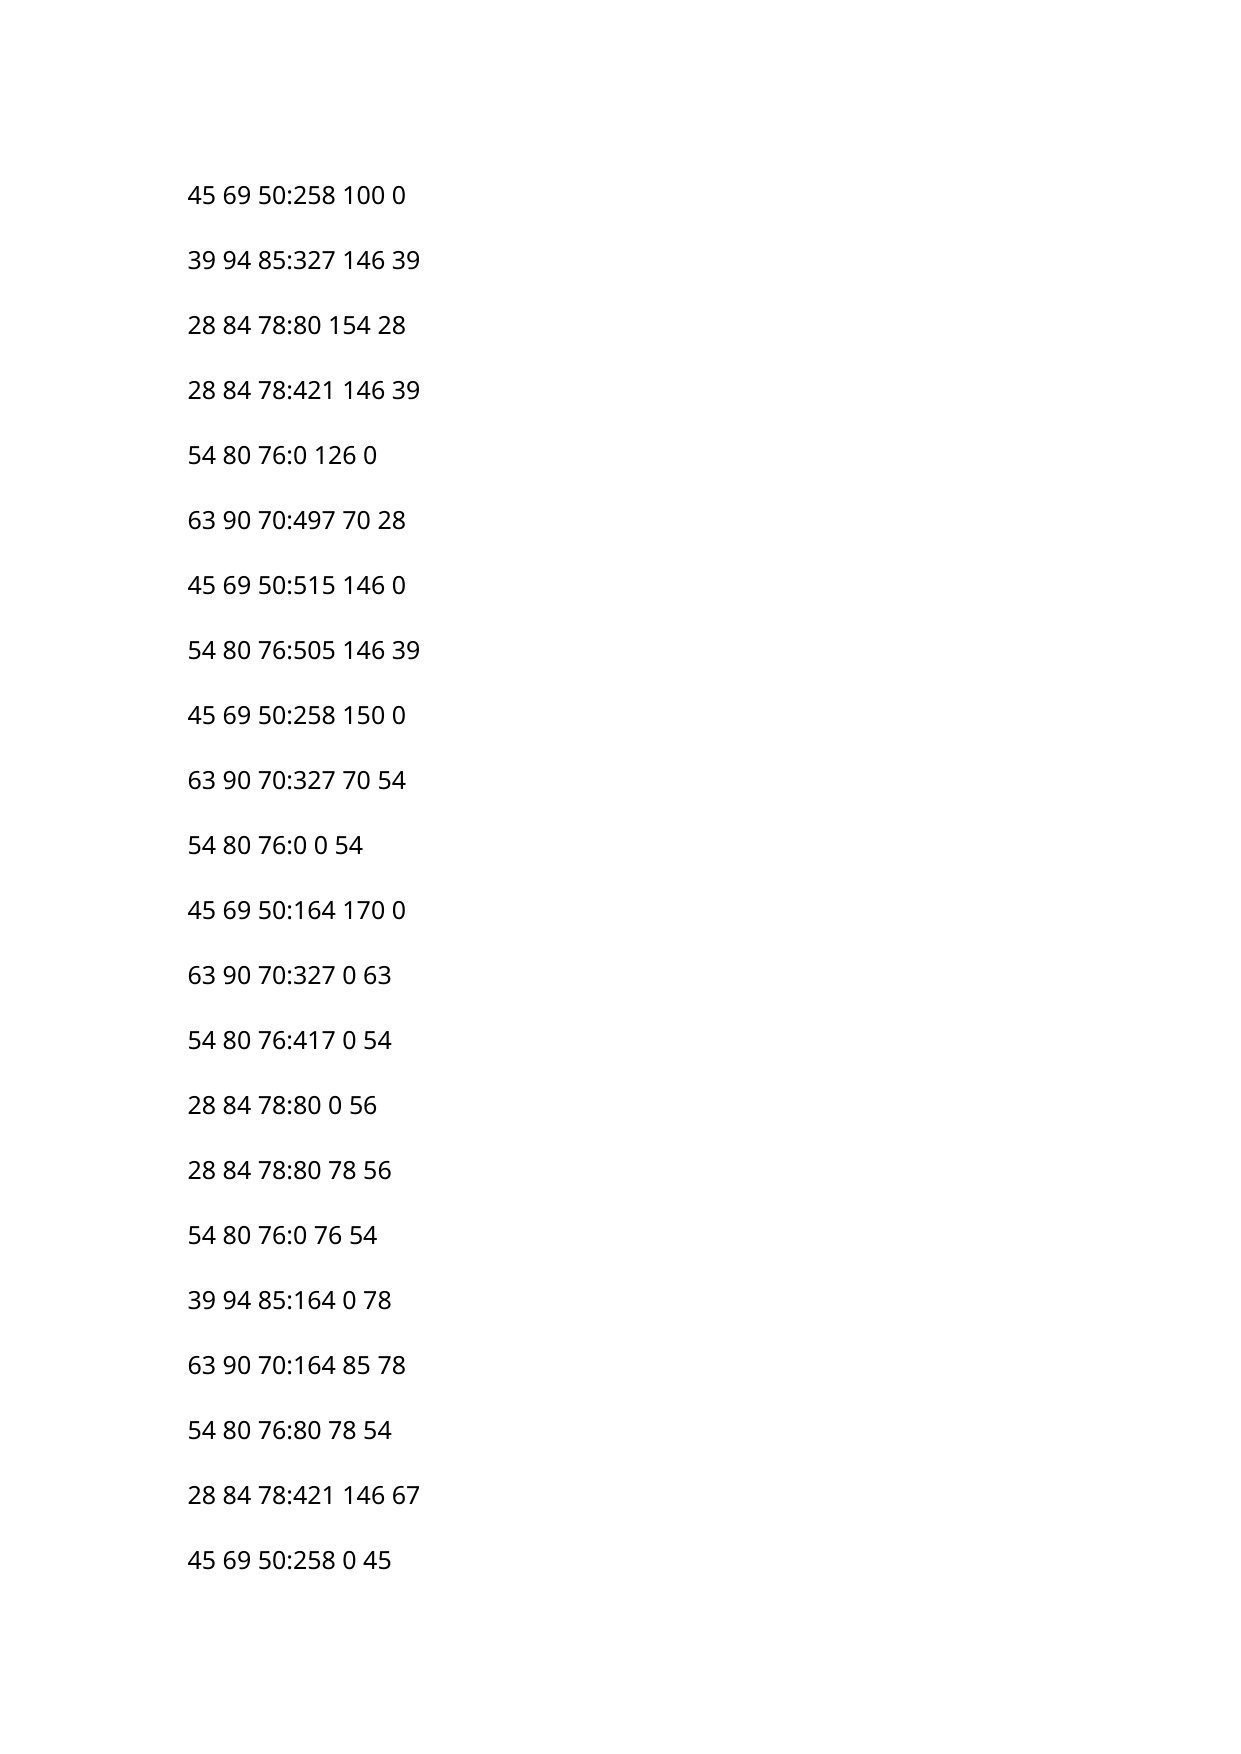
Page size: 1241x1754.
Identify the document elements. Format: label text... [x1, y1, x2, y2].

text 45 69 50:258 0 45 [187, 1527, 1053, 1592]
text 54 80 76:505 146 39 [187, 617, 1053, 682]
text 45 69 50:258 150 0 [187, 682, 1053, 747]
text 45 69 50:164 170 0 [187, 877, 1053, 942]
text 63 90 70:497 70 28 [187, 487, 1053, 552]
text 28 84 78:80 78 56 [187, 1137, 1053, 1202]
text 54 80 76:0 126 0 [187, 422, 1053, 487]
text 63 90 70:164 85 78 [187, 1332, 1053, 1397]
text 63 90 70:327 0 63 [187, 942, 1053, 1007]
text 28 84 78:80 154 28 [187, 292, 1053, 357]
text 45 69 50:258 100 0 [187, 162, 1053, 227]
text 28 84 78:421 146 39 [187, 357, 1053, 422]
text 28 84 78:421 146 67 [187, 1462, 1053, 1527]
text 39 94 85:327 146 39 [187, 227, 1053, 292]
text 39 94 85:164 0 78 [187, 1267, 1053, 1332]
text 28 84 78:80 0 56 [187, 1072, 1053, 1137]
text 45 69 50:515 146 0 [187, 552, 1053, 617]
text 54 80 76:417 0 54 [187, 1007, 1053, 1072]
text 54 80 76:0 0 54 [187, 812, 1053, 877]
text 63 90 70:327 70 54 [187, 747, 1053, 812]
text 54 80 76:80 78 54 [187, 1397, 1053, 1462]
text 54 80 76:0 76 54 [187, 1202, 1053, 1267]
